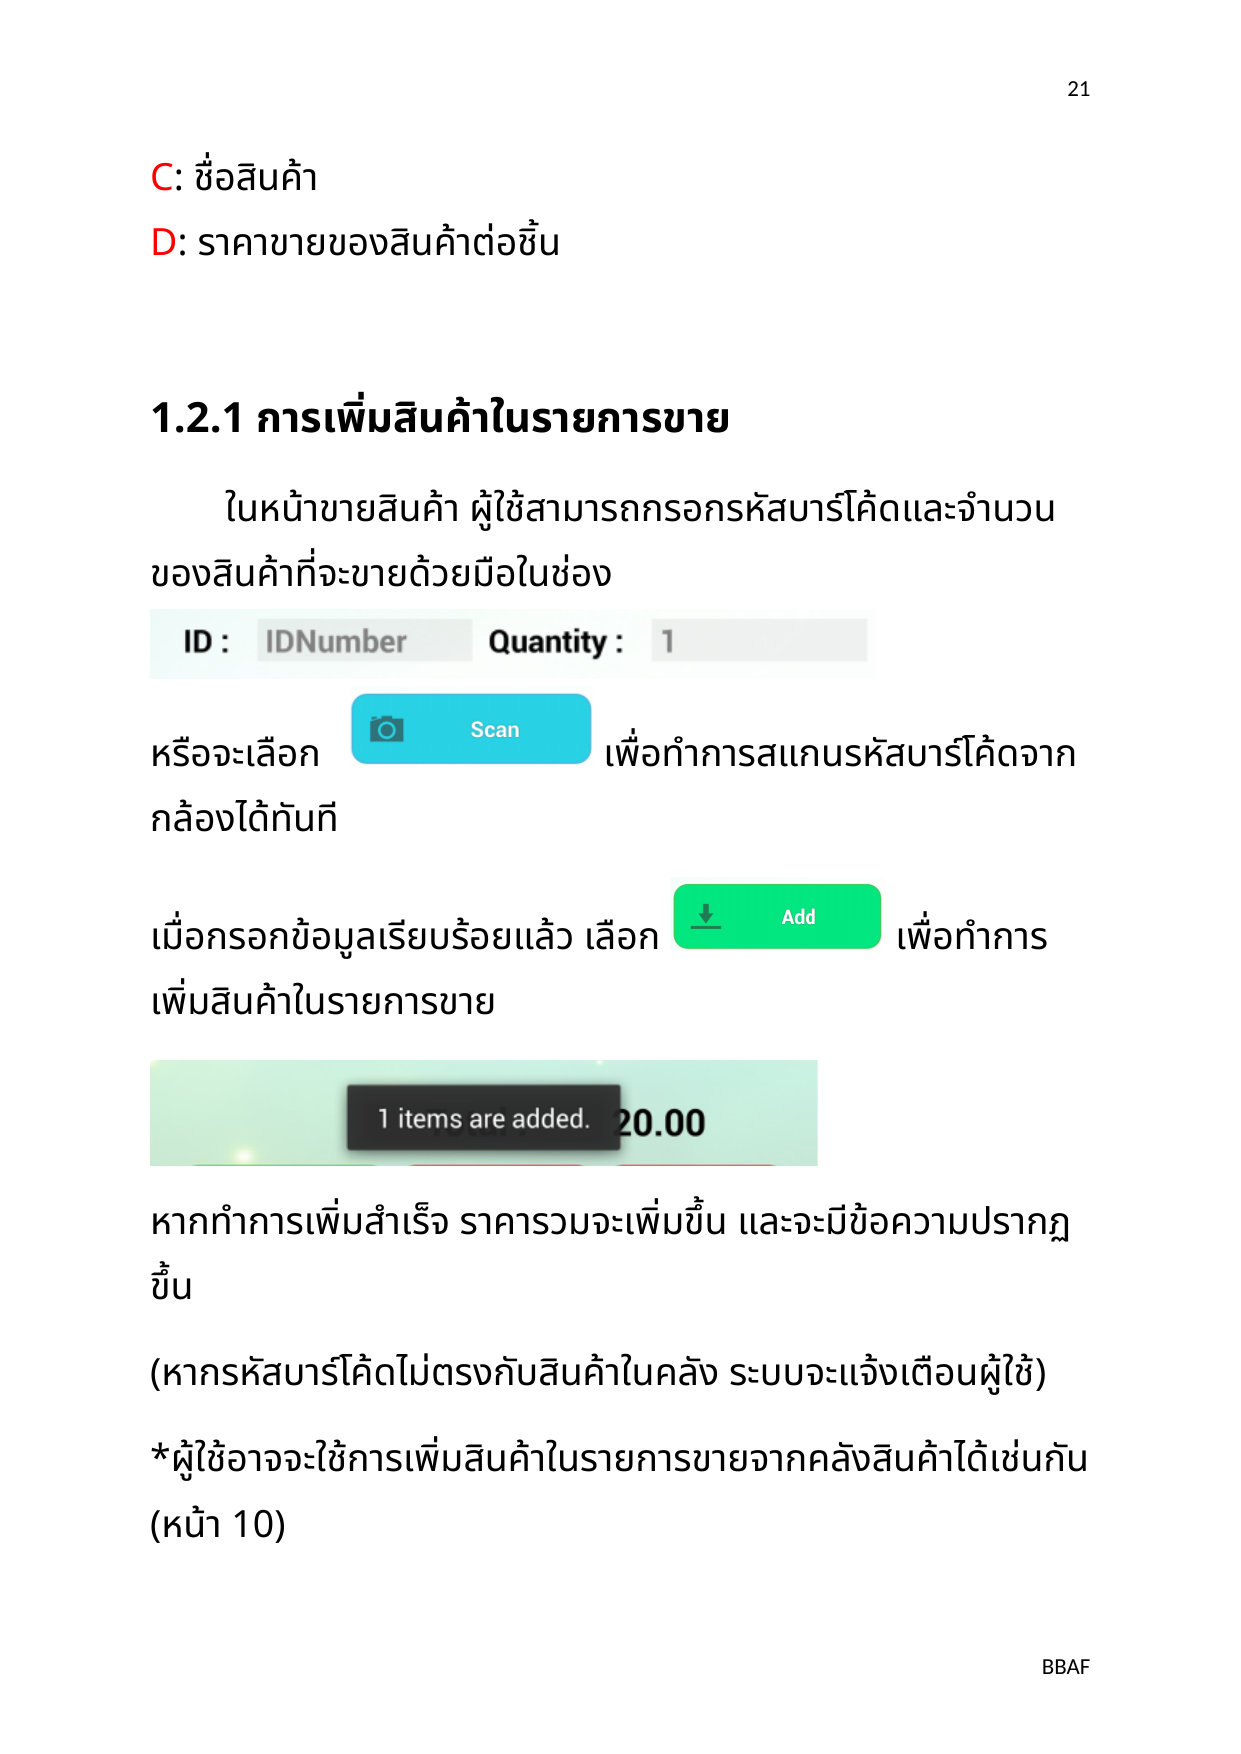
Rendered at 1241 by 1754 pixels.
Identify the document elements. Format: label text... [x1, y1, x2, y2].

picture [350, 686, 594, 767]
text หากทำการเพิ่มสำเร็จ ราคารวมจะเพิ่มขึ้น และจะมีข้อความปรากฏขึ้น [150, 1194, 1090, 1316]
text ในหน้าขายสินค้า ผู้ใช้สามารถกรอกรหัสบาร์โค้ดและจำนวนของสินค้าที่จะขายด้วยมือในช่อง หรือจะเลือก เพื่อทำการสแกนรหัสบาร์โค้ดจากกล้องได้ทันที [150, 481, 1090, 848]
picture [670, 877, 886, 950]
text (หากรหัสบาร์โค้ดไม่ตรงกับสินค้าในคลัง ระบบจะแจ้งเตือนผู้ใช้) [150, 1345, 1090, 1402]
text *ผู้ใช้อาจจะใช้การเพิ่มสินค้าในรายการขายจากคลังสินค้าได้เช่นกัน (หน้า 10) [150, 1432, 1090, 1554]
text 1.2.1 การเพิ่มสินค้าในรายการขาย [150, 388, 1090, 451]
picture [150, 609, 877, 679]
text เมื่อกรอกข้อมูลเรียบร้อยแล้ว เลือก เพื่อทำการเพิ่มสินค้าในรายการขาย [150, 878, 1090, 1031]
picture [150, 1060, 818, 1166]
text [150, 150, 1090, 272]
